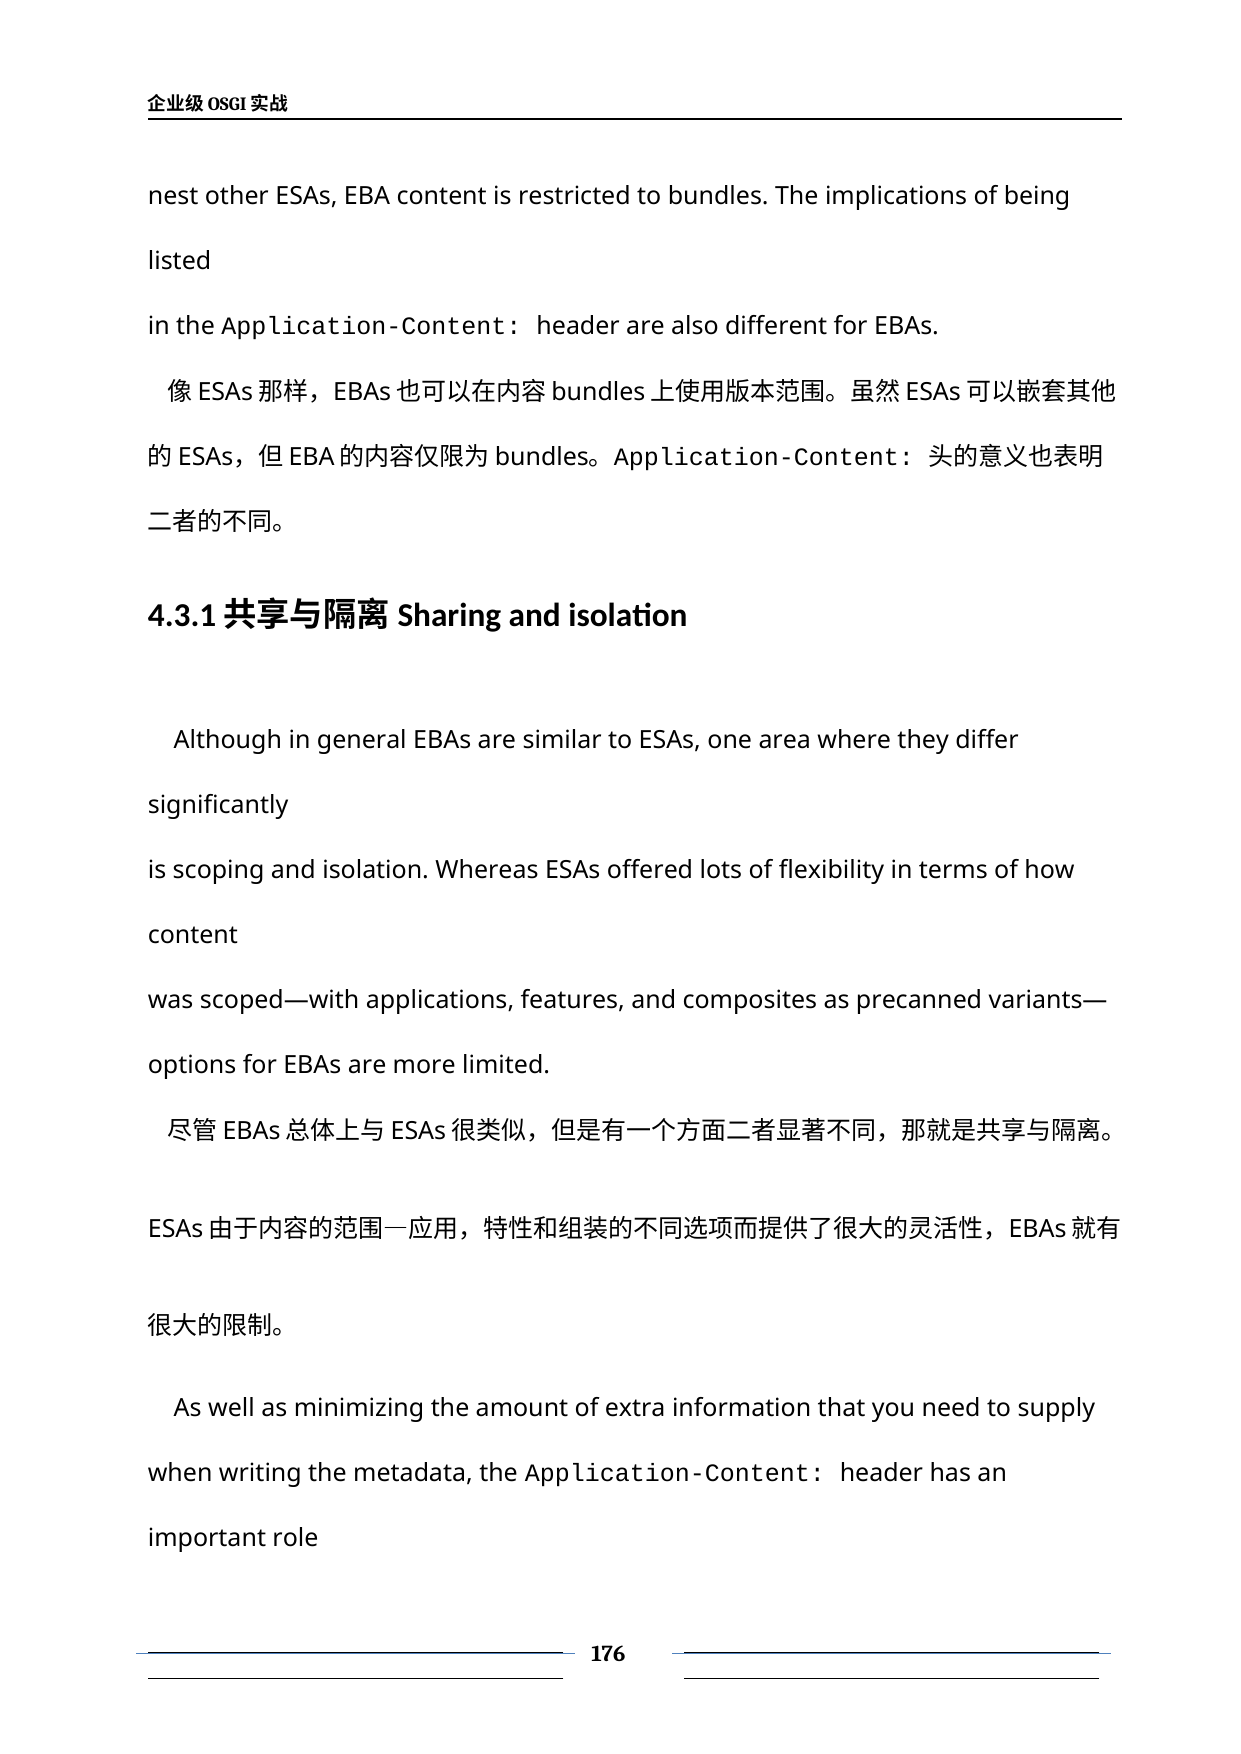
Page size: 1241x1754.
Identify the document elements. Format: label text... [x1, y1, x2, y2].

text is scoping and isolation. Whereas ESAs offered lots of flexibility in terms of how content [148, 836, 1122, 966]
text when writing the metadata, the Application-Content: header has an important role [148, 1439, 1122, 1569]
text nest other ESAs, EBA content is restricted to bundles. The implications of being listed [148, 162, 1122, 292]
subtitle 4.3.1共享与隔离 Sharing and isolation [148, 579, 1122, 644]
text Although in general EBAs are similar to ESAs, one area where they differ significantly [148, 706, 1122, 836]
text options for EBAs are more limited. [148, 1031, 1122, 1096]
text was scoped—with applications, features, and composites as precanned variants— [148, 966, 1122, 1031]
text As well as minimizing the amount of extra information that you need to supply [148, 1374, 1122, 1439]
text in the Application-Content: header are also different for EBAs. [148, 292, 1122, 357]
text 像ESAs那样，EBAs也可以在内容bundles上使用版本范围。虽然ESAs可以嵌套其他的ESAs，但EBA的内容仅限为bundles。Application-Content: 头的意义也表明二者的不同。 [148, 357, 1122, 552]
text 尽管EBAs总体上与ESAs很类似，但是有一个方面二者显著不同，那就是共享与隔离。ESAs由于内容的范围—应用，特性和组装的不同选项而提供了很大的灵活性，EBAs就有很大的限制。 [148, 1096, 1122, 1356]
